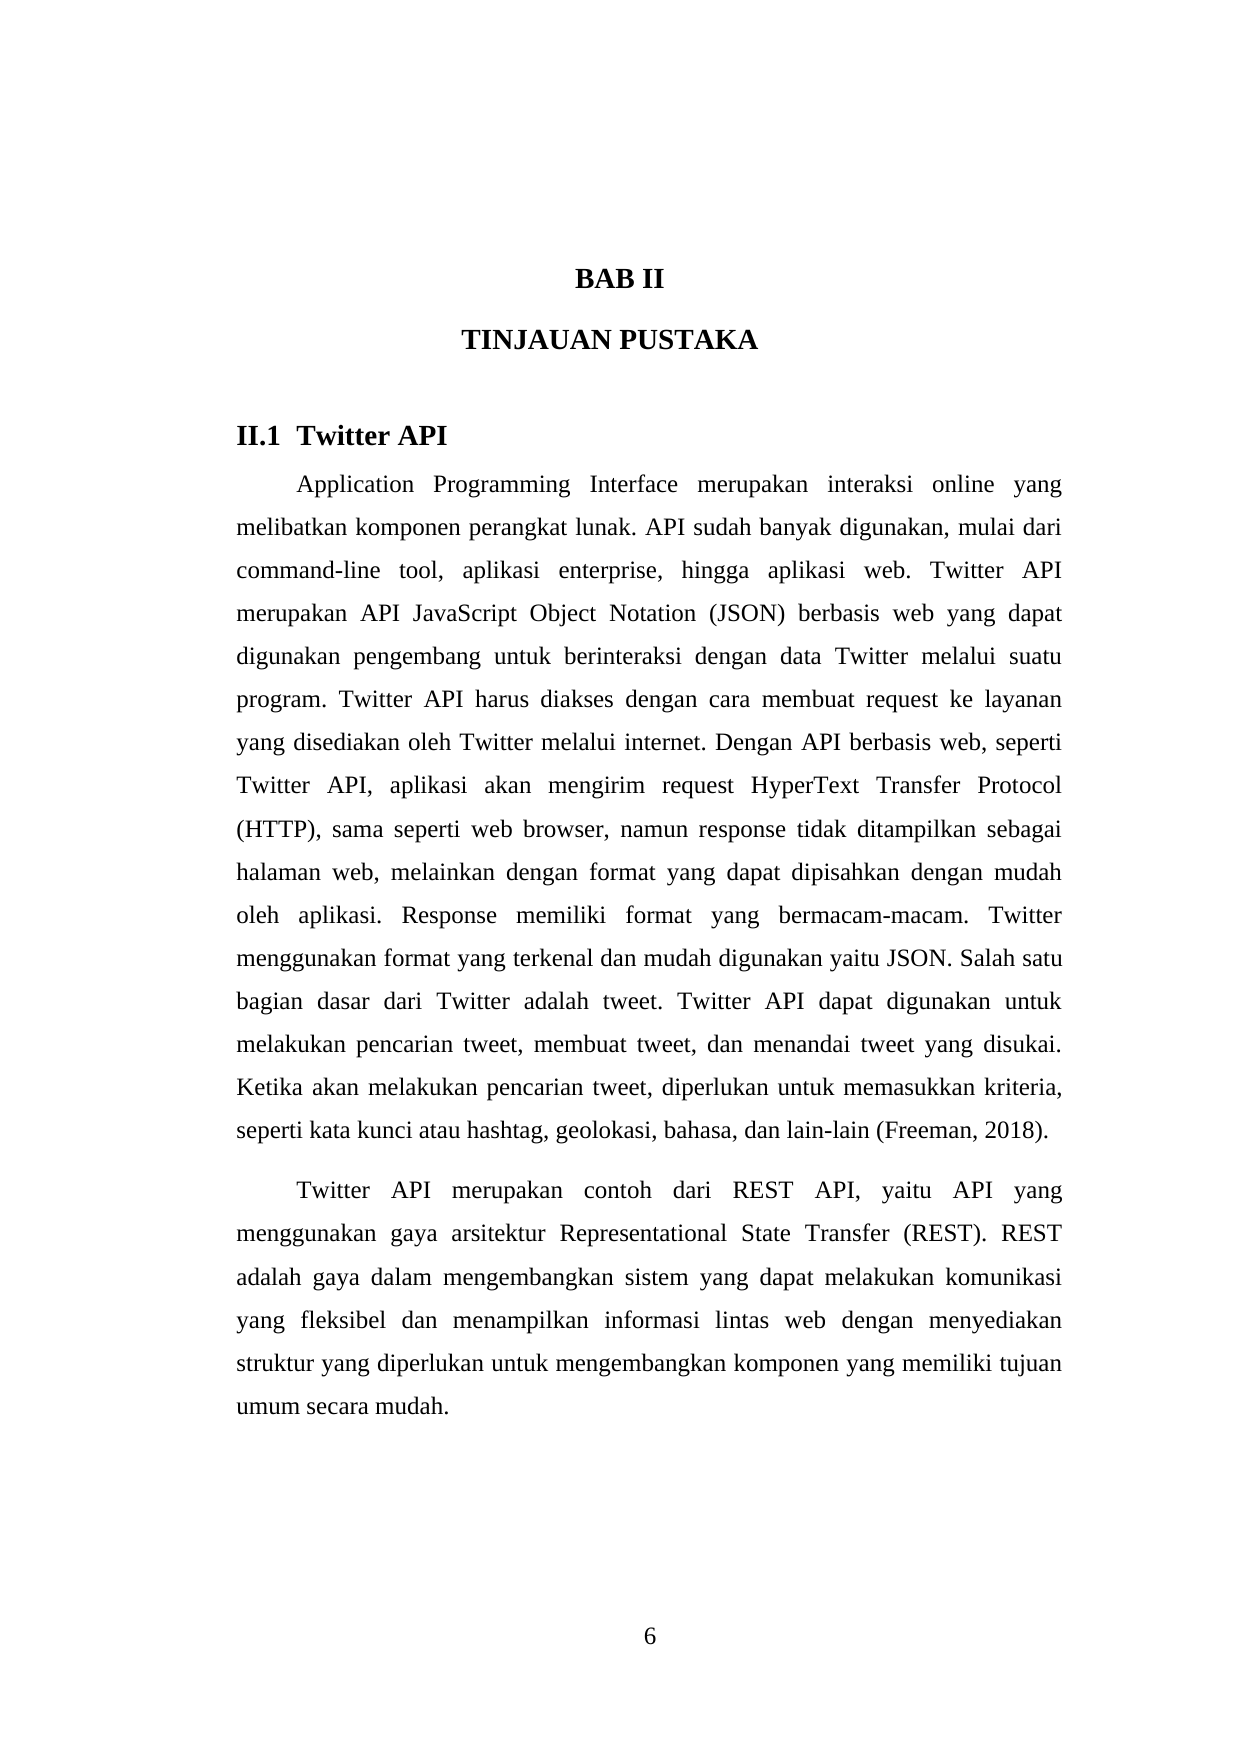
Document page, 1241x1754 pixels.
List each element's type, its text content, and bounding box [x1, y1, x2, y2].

subtitle Twitter API [236, 418, 1063, 452]
subtitle TINJAUAN PUSTAKA [461, 322, 1063, 356]
text Twitter API merupakan contoh dari REST API, yaitu API yang menggunakan gaya arsitektur Representational State Transfer (REST). REST adalah gaya dalam mengembangkan sistem yang dapat melakukan komunikasi yang fleksibel dan menampilkan informasi lintas web dengan menyediakan struktur yang diperlukan untuk mengembangkan komponen yang memiliki tujuan umum secara mudah. [236, 1175, 1063, 1420]
text Application Programming Interface merupakan interaksi online yang melibatkan komponen perangkat lunak. API sudah banyak digunakan, mulai dari command-line tool, aplikasi enterprise, hingga aplikasi web. Twitter API merupakan API JavaScript Object Notation (JSON) berbasis web yang dapat digunakan pengembang untuk berinteraksi dengan data Twitter melalui suatu program. Twitter API harus diakses dengan cara membuat request ke layanan yang disediakan oleh Twitter melalui internet. Dengan API berbasis web, seperti Twitter API, aplikasi akan mengirim request HyperText Transfer Protocol (HTTP), sama seperti web browser, namun response tidak ditampilkan sebagai halaman web, melainkan dengan format yang dapat dipisahkan dengan mudah oleh aplikasi. Response memiliki format yang bermacam-macam. Twitter menggunakan format yang terkenal dan mudah digunakan yaitu JSON. Salah satu bagian dasar dari Twitter adalah tweet. Twitter API dapat digunakan untuk melakukan pencarian tweet, membuat tweet, dan menandai tweet yang disukai. Ketika akan melakukan pencarian tweet, diperlukan untuk memasukkan kriteria, seperti kata kunci atau hashtag, geolokasi, bahasa, dan lain-lain (Freeman, 2018). [236, 469, 1063, 1144]
